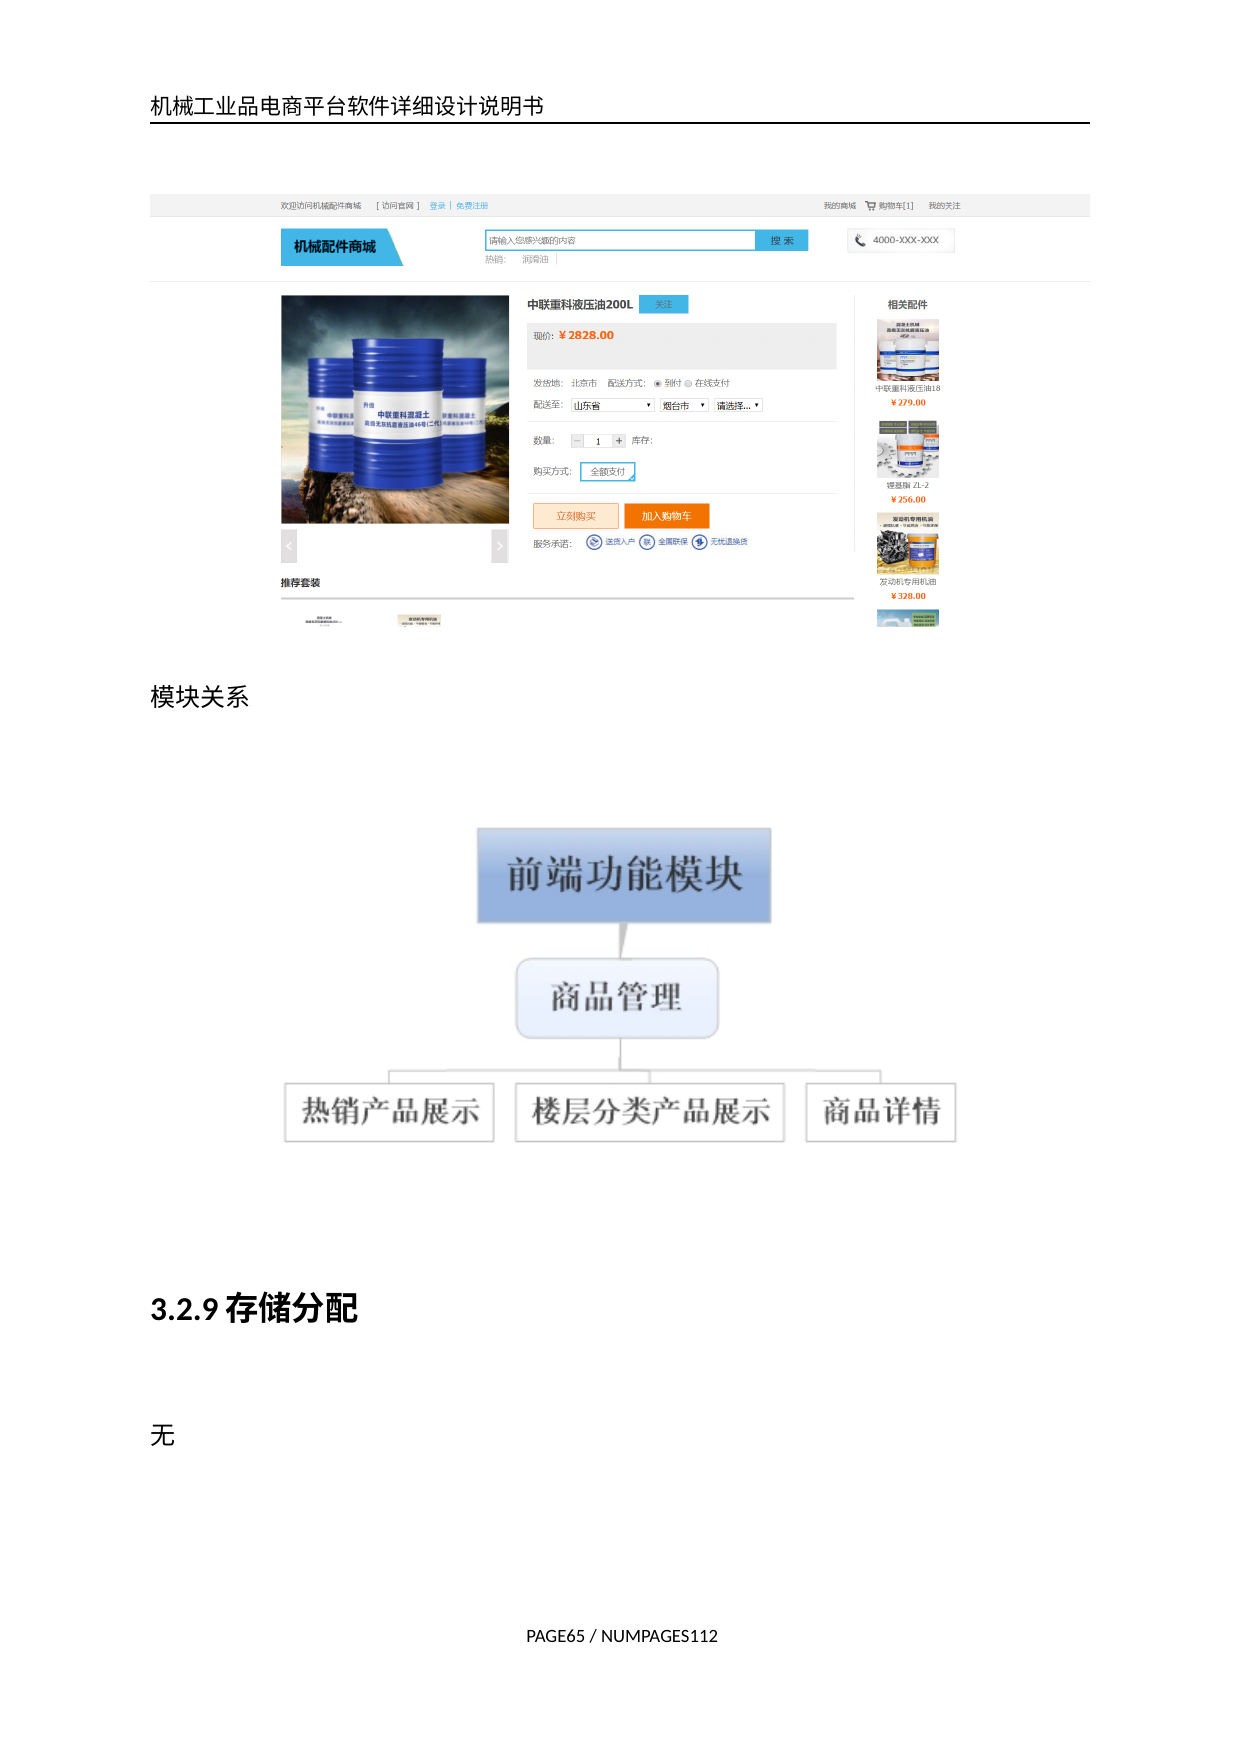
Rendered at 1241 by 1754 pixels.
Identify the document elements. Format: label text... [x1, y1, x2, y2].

subtitle 存储分配 [150, 1274, 1090, 1339]
text 模块关系 [150, 663, 1090, 728]
picture [150, 194, 1091, 627]
picture [196, 746, 1044, 1224]
text 无 [150, 1401, 1090, 1466]
